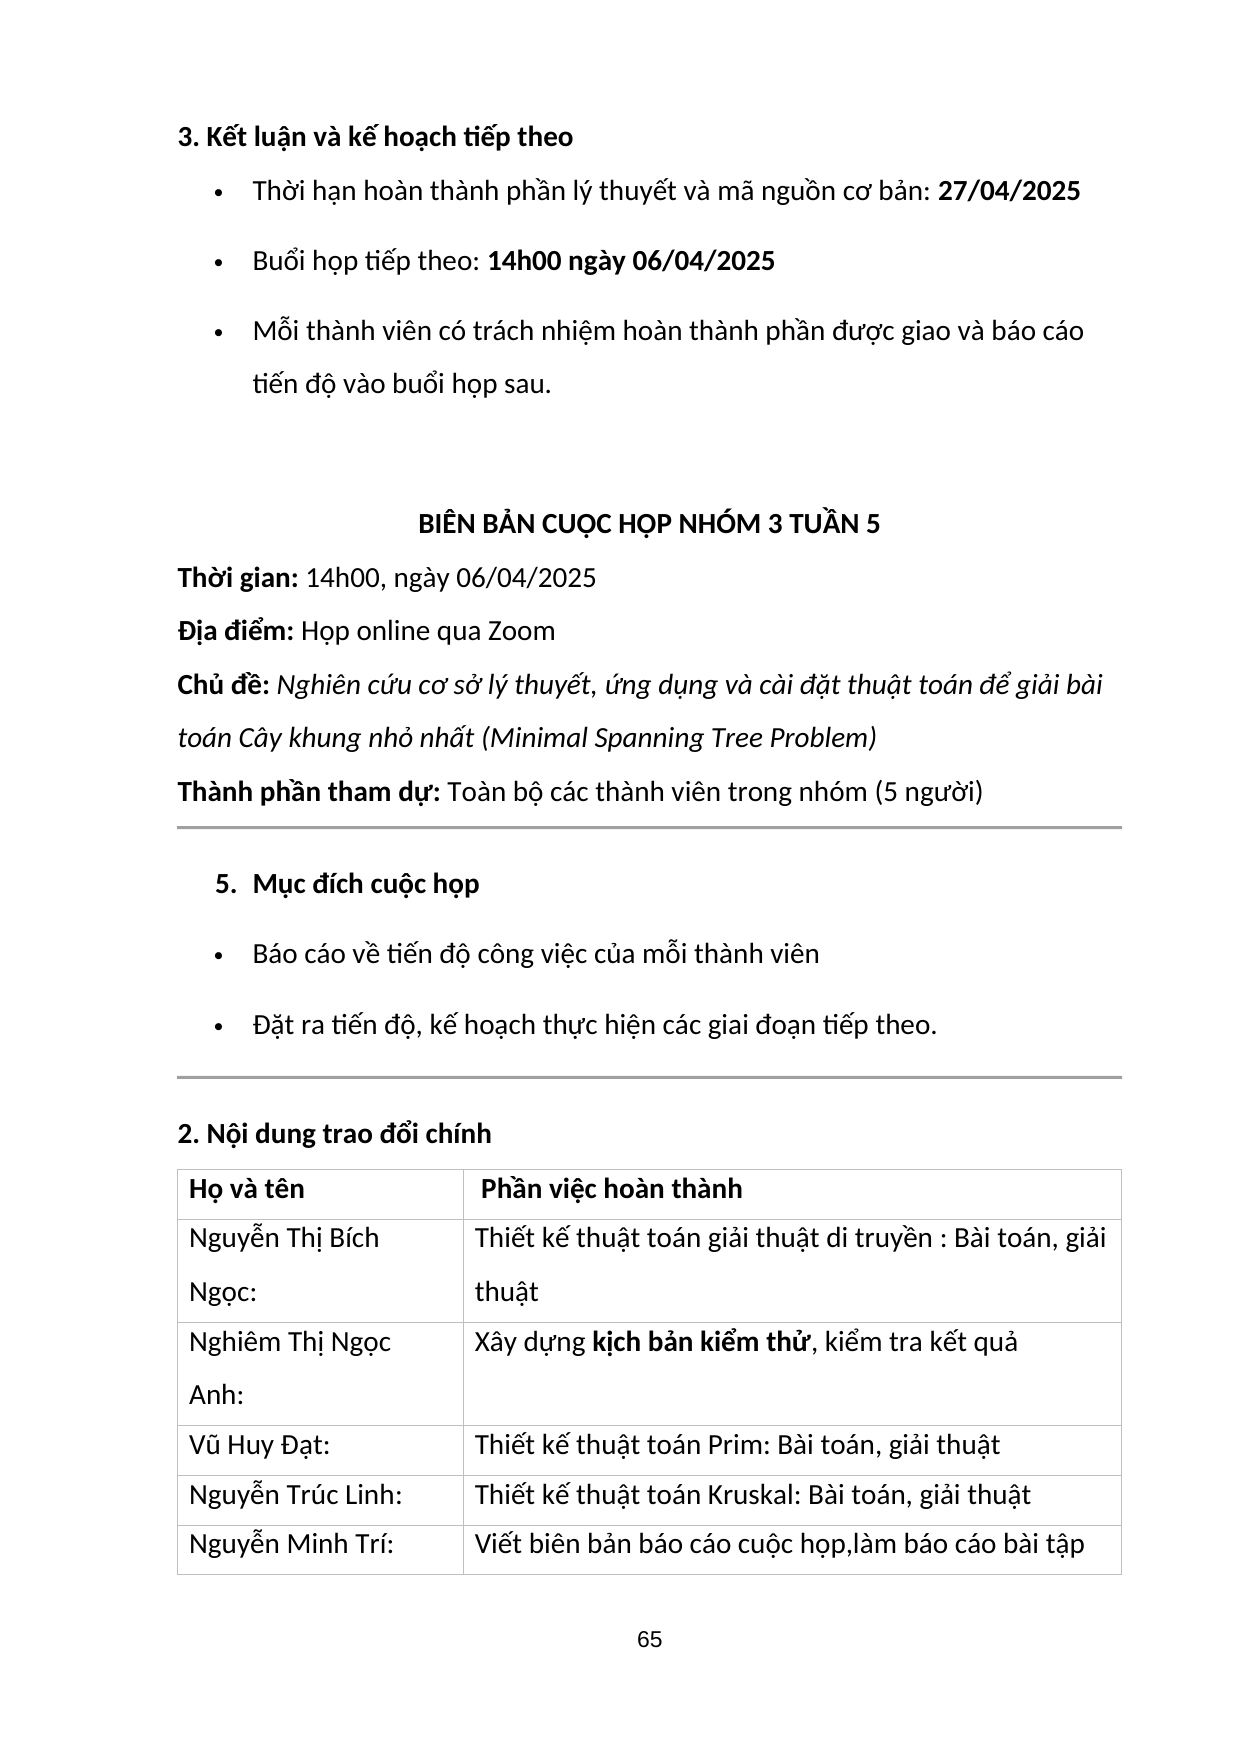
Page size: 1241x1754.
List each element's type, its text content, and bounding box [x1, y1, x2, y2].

table_cell Nghiêm Thị Ngọc Anh: [178, 1323, 463, 1425]
list Thời hạn hoàn thành phần lý thuyết và mã nguồn cơ bản: 27/04/2025 [215, 172, 1122, 207]
table_cell Nguyễn Thị Bích Ngọc: [178, 1220, 463, 1322]
table_cell Thiết kế thuật toán Prim: Bài toán, giải thuật [464, 1426, 1121, 1475]
list Buổi họp tiếp theo: 14h00 ngày 06/04/2025 [215, 242, 1122, 277]
table_cell Xây dựng kịch bản kiểm thử, kiểm tra kết quả [464, 1323, 1121, 1425]
list Báo cáo về tiến độ công việc của mỗi thành viên [215, 936, 1122, 971]
text BIÊN BẢN CUỘC HỌP NHÓM 3 TUẦN 5 [177, 505, 1122, 541]
table_cell Thiết kế thuật toán Kruskal: Bài toán, giải thuật [464, 1476, 1121, 1524]
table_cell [464, 1526, 1121, 1574]
table_cell Vũ Huy Đạt: [178, 1426, 463, 1475]
list Mỗi thành viên có trách nhiệm hoàn thành phần được giao và báo cáo tiến độ vào buổi họp sau. [215, 312, 1122, 401]
table_header Phần việc hoàn thành [464, 1170, 1121, 1218]
list Đặt ra tiến độ, kế hoạch thực hiện các giai đoạn tiếp theo. [215, 1006, 1122, 1041]
table_cell Nguyễn Trúc Linh: [178, 1476, 463, 1524]
table_cell Thiết kế thuật toán giải thuật di truyền : Bài toán, giải thuật [464, 1220, 1121, 1322]
text 2. Nội dung trao đổi chính [177, 1115, 1122, 1151]
text Thời gian: 14h00, ngày 06/04/2025 Địa điểm: Họp online qua Zoom Chủ đề: Nghiên cứu cơ sở lý thuyết, ứng dụng và cài đặt thuật toán để giải bài toán Cây khung nhỏ nhất (Minimal Spanning Tree Problem) Thành phần tham dự: Toàn bộ các thành viên trong nhóm (5 người) [177, 559, 1122, 808]
list Mục đích cuộc họp [215, 866, 1122, 901]
table_header Họ và tên [178, 1170, 463, 1218]
table_cell Nguyễn Minh Trí: [178, 1526, 463, 1574]
text 3. Kết luận và kế hoạch tiếp theo [177, 118, 1122, 154]
